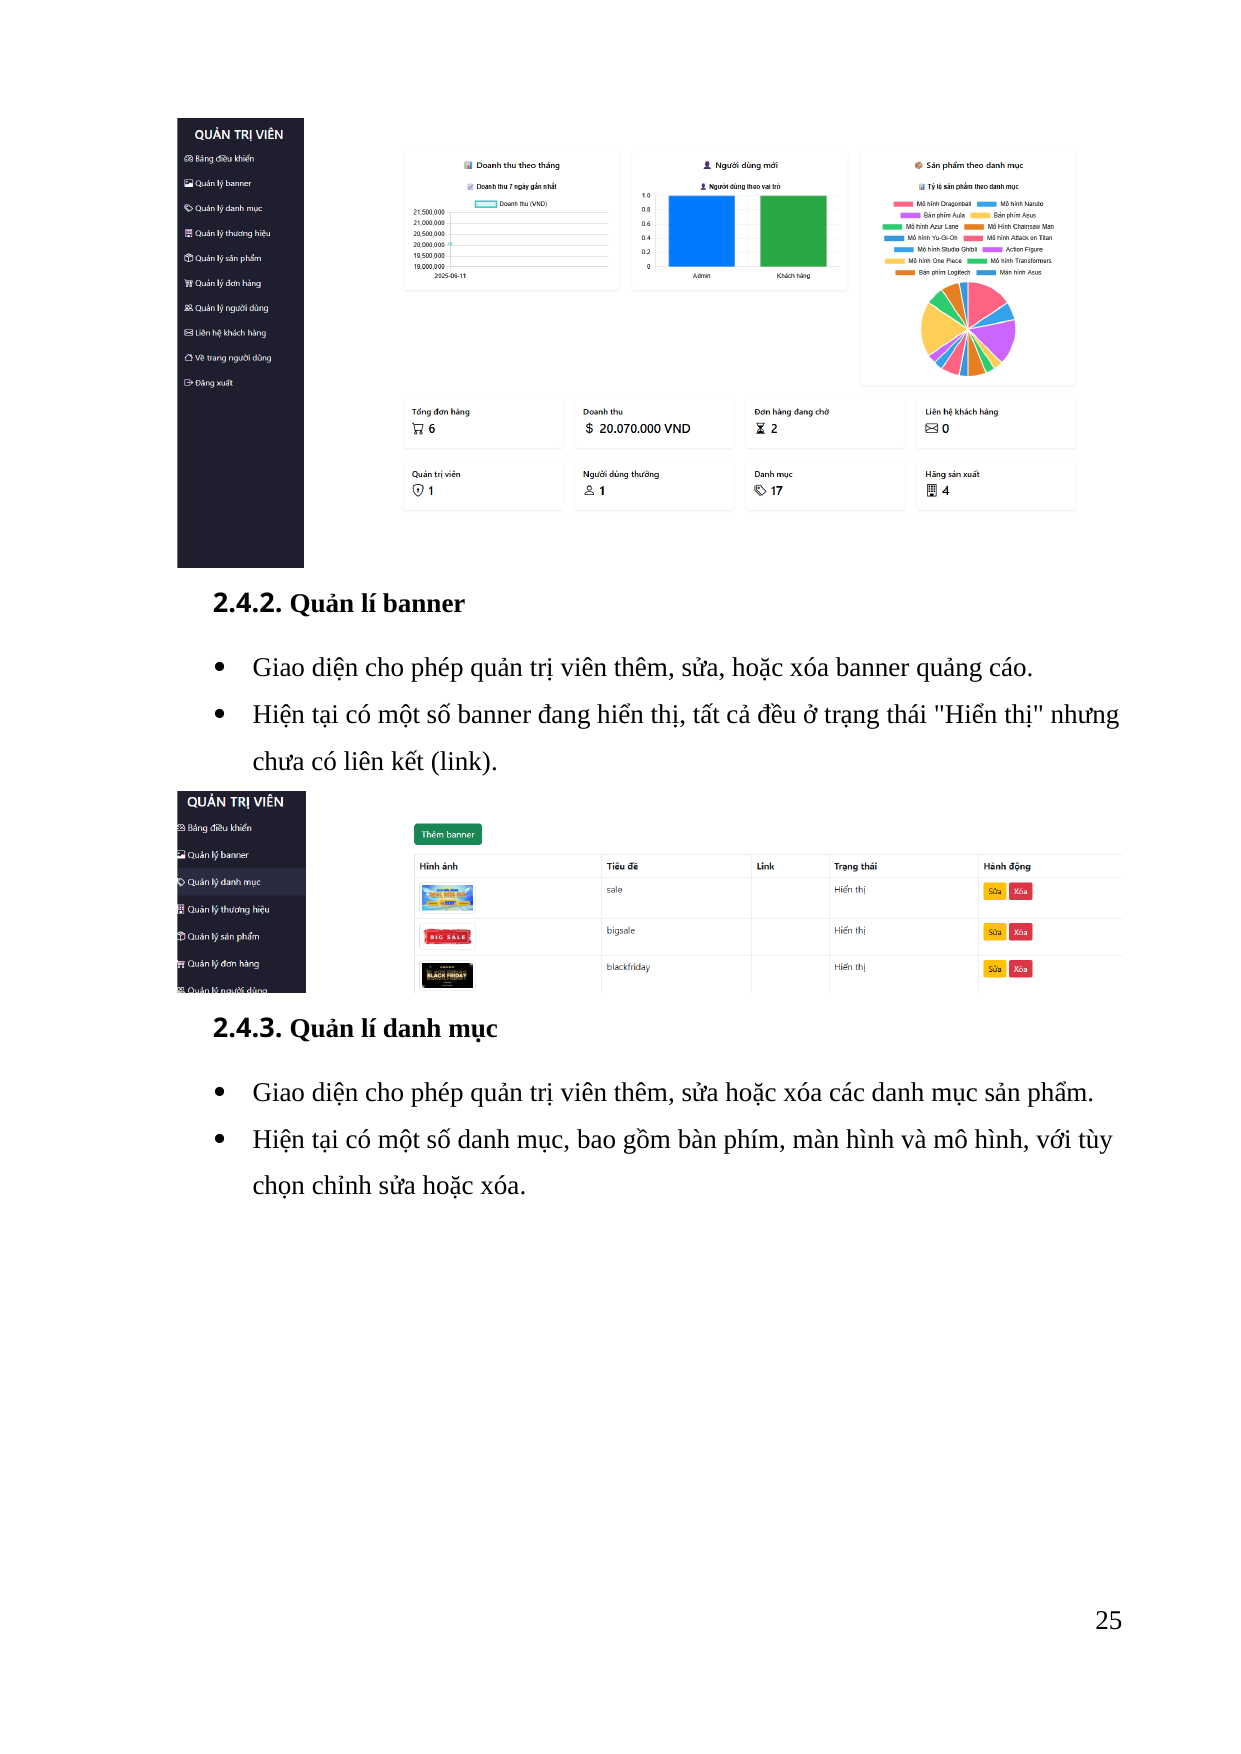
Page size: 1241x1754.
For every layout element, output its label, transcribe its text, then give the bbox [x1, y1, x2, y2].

subtitle Quản lí banner [177, 583, 1122, 620]
list Giao diện cho phép quản trị viên thêm, sửa hoặc xóa các danh mục sản phẩm. [215, 1076, 1122, 1107]
subtitle Quản lí danh mục [177, 1008, 1122, 1045]
list Giao diện cho phép quản trị viên thêm, sửa, hoặc xóa banner quảng cáo. [215, 651, 1122, 682]
picture [177, 118, 1123, 568]
list Hiện tại có một số banner đang hiển thị, tất cả đều ở trạng thái "Hiển thị" nhưng chưa có liên kết (link). [215, 698, 1122, 776]
picture [177, 791, 1123, 993]
list Hiện tại có một số danh mục, bao gồm bàn phím, màn hình và mô hình, với tùy chọn chỉnh sửa hoặc xóa. [215, 1123, 1122, 1201]
